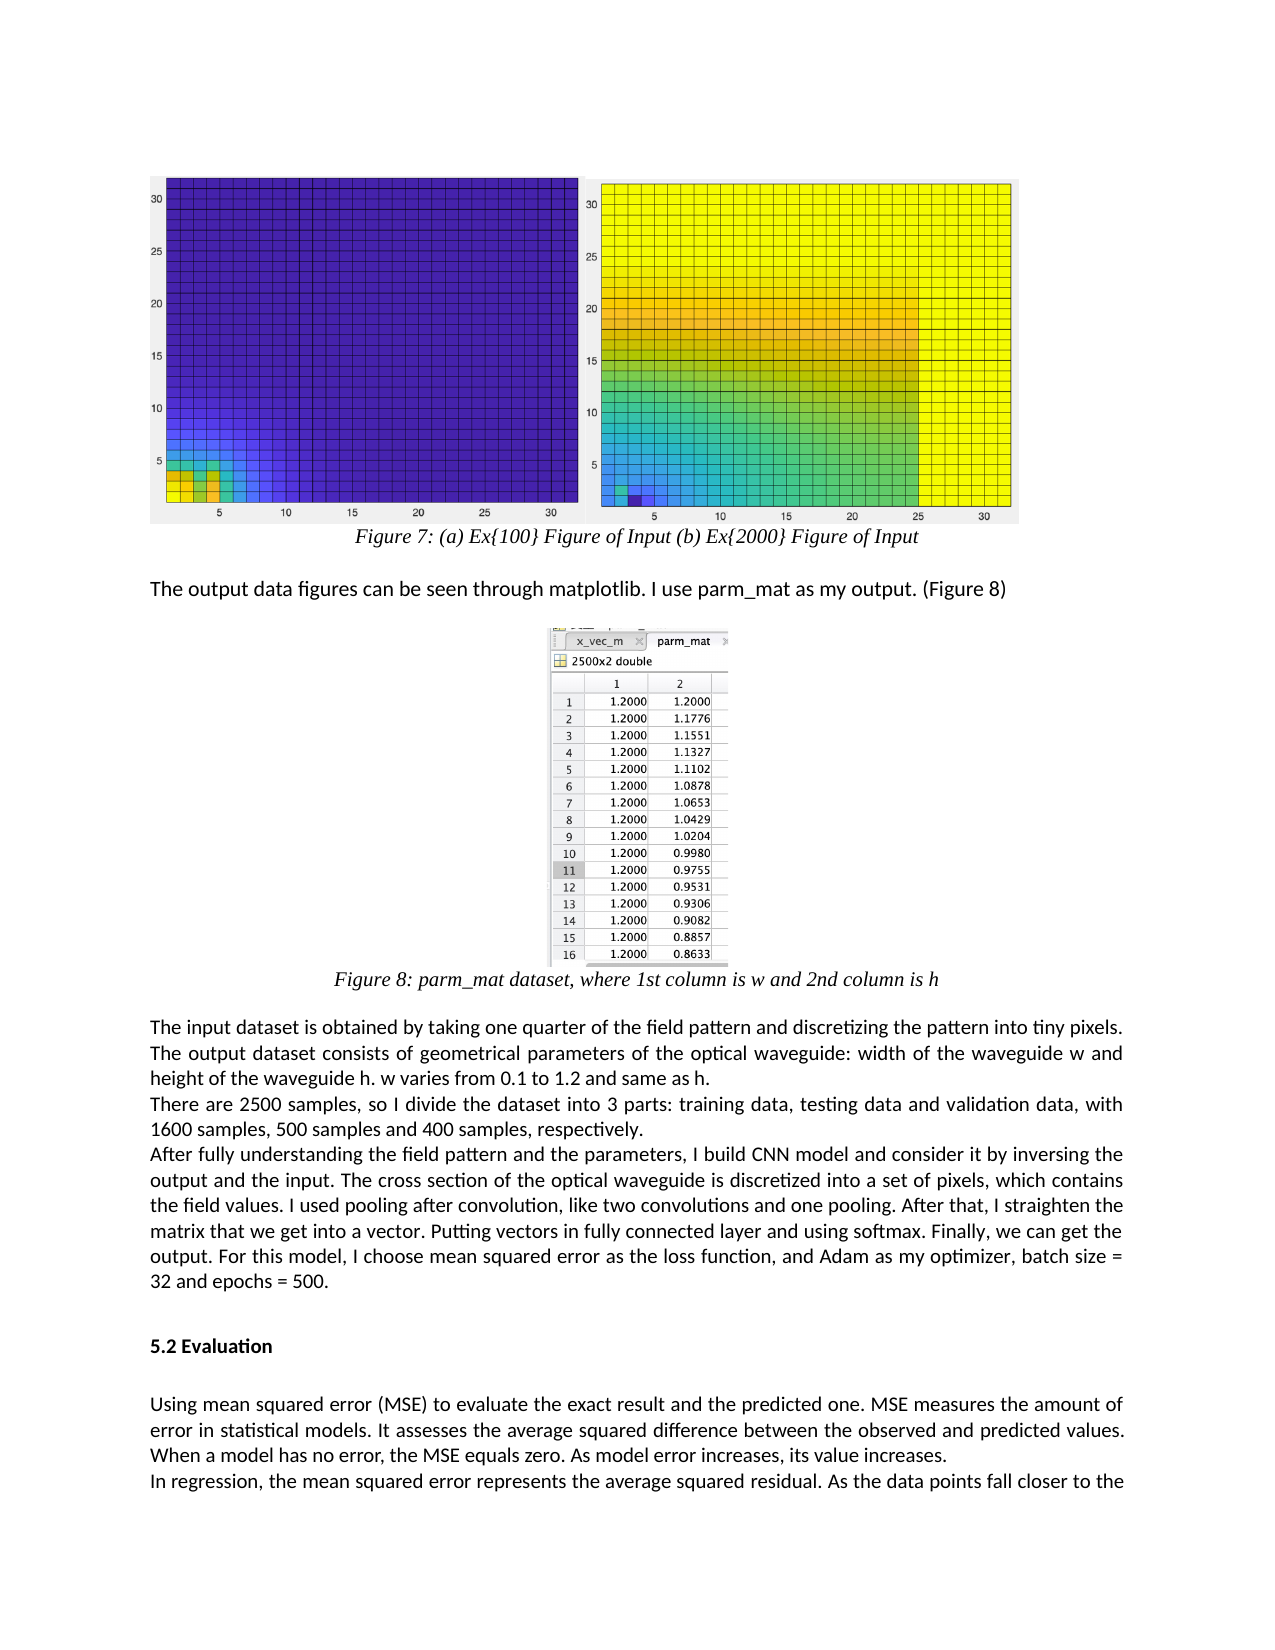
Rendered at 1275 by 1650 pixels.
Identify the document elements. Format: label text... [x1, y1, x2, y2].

text Figure 7: (a) Ex{100} Figure of Input (b) Ex{2000} Figure of Input [150, 524, 1125, 548]
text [150, 1468, 1125, 1493]
text The output data figures can be seen through matplotlib. I use parm_mat as my output. (Figure 8) [150, 575, 1125, 601]
picture [150, 176, 1019, 524]
text Using mean squared error (MSE) to evaluate the exact result and the predicted one. MSE measures the amount of error in statistical models. It assesses the average squared difference between the observed and predicted values. When a model has no error, the MSE equals zero. As model error increases, its value increases. [150, 1392, 1125, 1468]
text Figure 8: parm_mat dataset, where 1st column is w and 2nd column is h [150, 966, 1125, 991]
text The input dataset is obtained by taking one quarter of the field pattern and discretizing the pattern into tiny pixels. The output dataset consists of geometrical parameters of the optical waveguide: width of the waveguide w and height of the waveguide h. w varies from 0.1 to 1.2 and same as h. [150, 1014, 1125, 1091]
text There are 2500 samples, so I divide the dataset into 3 parts: training data, testing data and validation data, with 1600 samples, 500 samples and 400 samples, respectively. [150, 1091, 1125, 1142]
subtitle 5.2 Evaluation [150, 1333, 1125, 1359]
text After fully understanding the field pattern and the parameters, I build CNN model and consider it by inversing the output and the input. The cross section of the optical waveguide is discretized into a set of pixels, which contains the field values. I used pooling after convolution, like two convolutions and one pooling. After that, I straighten the matrix that we get into a vector. Putting vectors in fully connected layer and using softmax. Finally, we can get the output. For this model, I choose mean squared error as the loss function, and Adam as my optimizer, batch size = 32 and epochs = 500. [150, 1142, 1125, 1294]
picture [546, 628, 729, 967]
